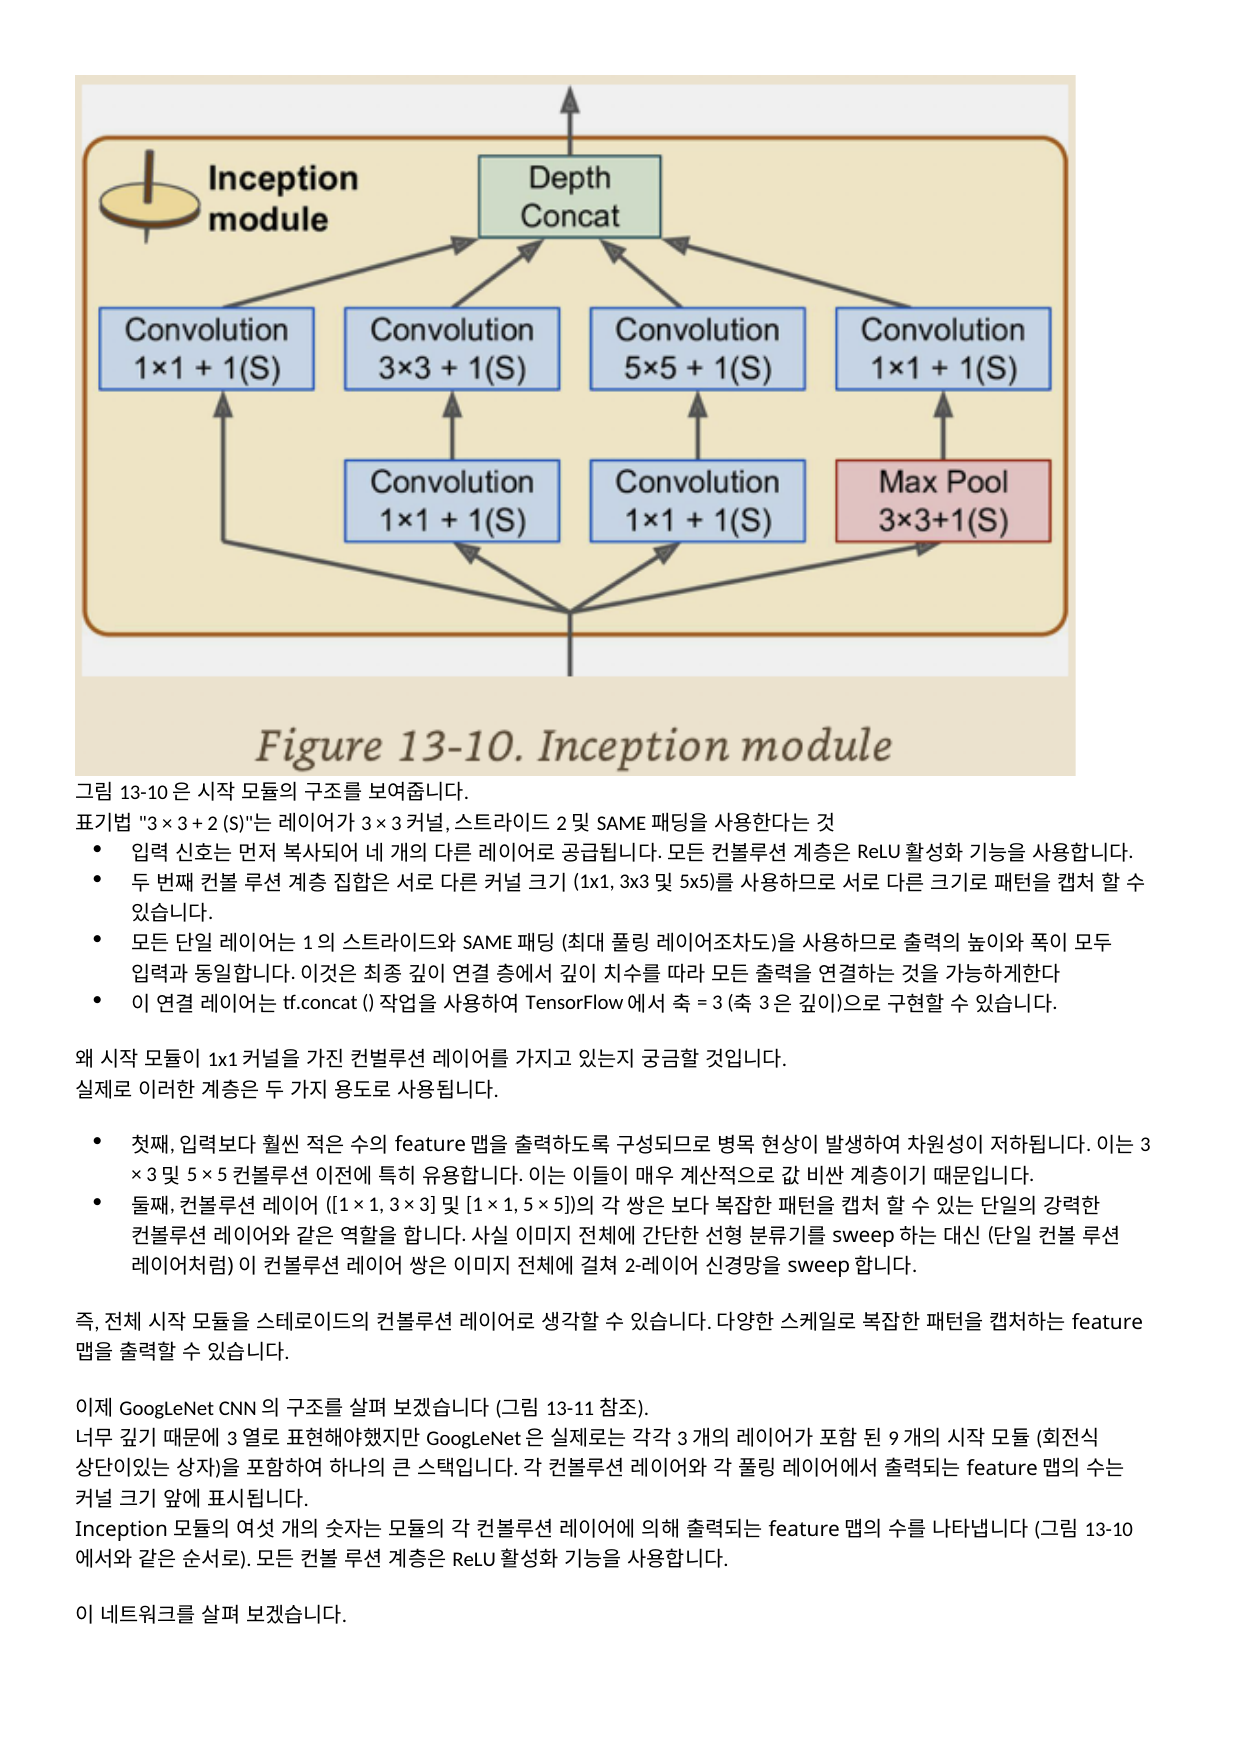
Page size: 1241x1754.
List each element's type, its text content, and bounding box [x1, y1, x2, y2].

list 둘째, 컨볼루션 레이어 ([1 × 1, 3 × 3] 및 [1 × 1, 5 × 5])의 각 쌍은 보다 복잡한 패턴을 캡처 할 수 있는 단일의 강력한 컨볼루션 레이어와 같은 역할을 합니다. 사실 이미지 전체에 간단한 선형 분류기를 sweep하는 대신 (단일 컨볼 루션 레이어처럼) 이 컨볼루션 레이어 쌍은 이미지 전체에 걸쳐 2-레이어 신경망을 sweep합니다. [94, 1189, 1165, 1280]
text 왜 시작 모듈이 1x1 커널을 가진 컨벌루션 레이어를 가지고 있는지 궁금할 것입니다. [75, 1043, 1165, 1073]
text 그림 13-10은 시작 모듈의 구조를 보여줍니다. [75, 776, 1165, 806]
picture [75, 75, 1076, 776]
text 이제 GoogLeNet CNN의 구조를 살펴 보겠습니다 (그림 13-11 참조). [75, 1391, 1165, 1421]
list 첫째, 입력보다 훨씬 적은 수의 feature맵을 출력하도록 구성되므로 병목 현상이 발생하여 차원성이 저하됩니다. 이는 3 × 3 및 5 × 5 컨볼루션 이전에 특히 유용합니다. 이는 이들이 매우 계산적으로 값 비싼 계층이기 때문입니다. [94, 1128, 1165, 1189]
text Inception 모듈의 여섯 개의 숫자는 모듈의 각 컨볼루션 레이어에 의해 출력되는 feature맵의 수를 나타냅니다 (그림 13-10에서와 같은 순서로). 모든 컨볼 루션 계층은 ReLU 활성화 기능을 사용합니다. [75, 1512, 1165, 1573]
text 이 네트워크를 살펴 보겠습니다. [75, 1598, 1165, 1628]
list 이 연결 레이어는 tf.concat () 작업을 사용하여 TensorFlow에서 축 = 3 (축 3은 깊이)으로 구현할 수 있습니다. [94, 987, 1165, 1017]
list 두 번째 컨볼 루션 계층 집합은 서로 다른 커널 크기 (1x1, 3x3 및 5x5)를 사용하므로 서로 다른 크기로 패턴을 캡처 할 수 있습니다. [94, 866, 1165, 927]
text 너무 깊기 때문에 3 열로 표현해야했지만 GoogLeNet은 실제로는 각각 3 개의 레이어가 포함 된 9 개의 시작 모듈 (회전식 상단이있는 상자)을 포함하여 하나의 큰 스택입니다. 각 컨볼루션 레이어와 각 풀링 레이어에서 출력되는 feature맵의 수는 커널 크기 앞에 표시됩니다. [75, 1421, 1165, 1512]
text 즉, 전체 시작 모듈을 스테로이드의 컨볼루션 레이어로 생각할 수 있습니다. 다양한 스케일로 복잡한 패턴을 캡처하는 feature맵을 출력할 수 있습니다. [75, 1305, 1165, 1366]
text 실제로 이러한 계층은 두 가지 용도로 사용됩니다. [75, 1073, 1165, 1103]
text 표기법 "3 × 3 + 2 (S)"는 레이어가 3 × 3 커널, 스트라이드 2 및 SAME 패딩을 사용한다는 것 [75, 806, 1165, 836]
list 입력 신호는 먼저 복사되어 네 개의 다른 레이어로 공급됩니다. 모든 컨볼루션 계층은 ReLU 활성화 기능을 사용합니다. [94, 836, 1165, 866]
list 모든 단일 레이어는 1의 스트라이드와 SAME 패딩 (최대 풀링 레이어조차도)을 사용하므로 출력의 높이와 폭이 모두 입력과 ​​동일합니다. 이것은 최종 깊이 연결 층에서 깊이 치수를 따라 모든 출력을 연결하는 것을 가능하게한다 [94, 927, 1165, 987]
